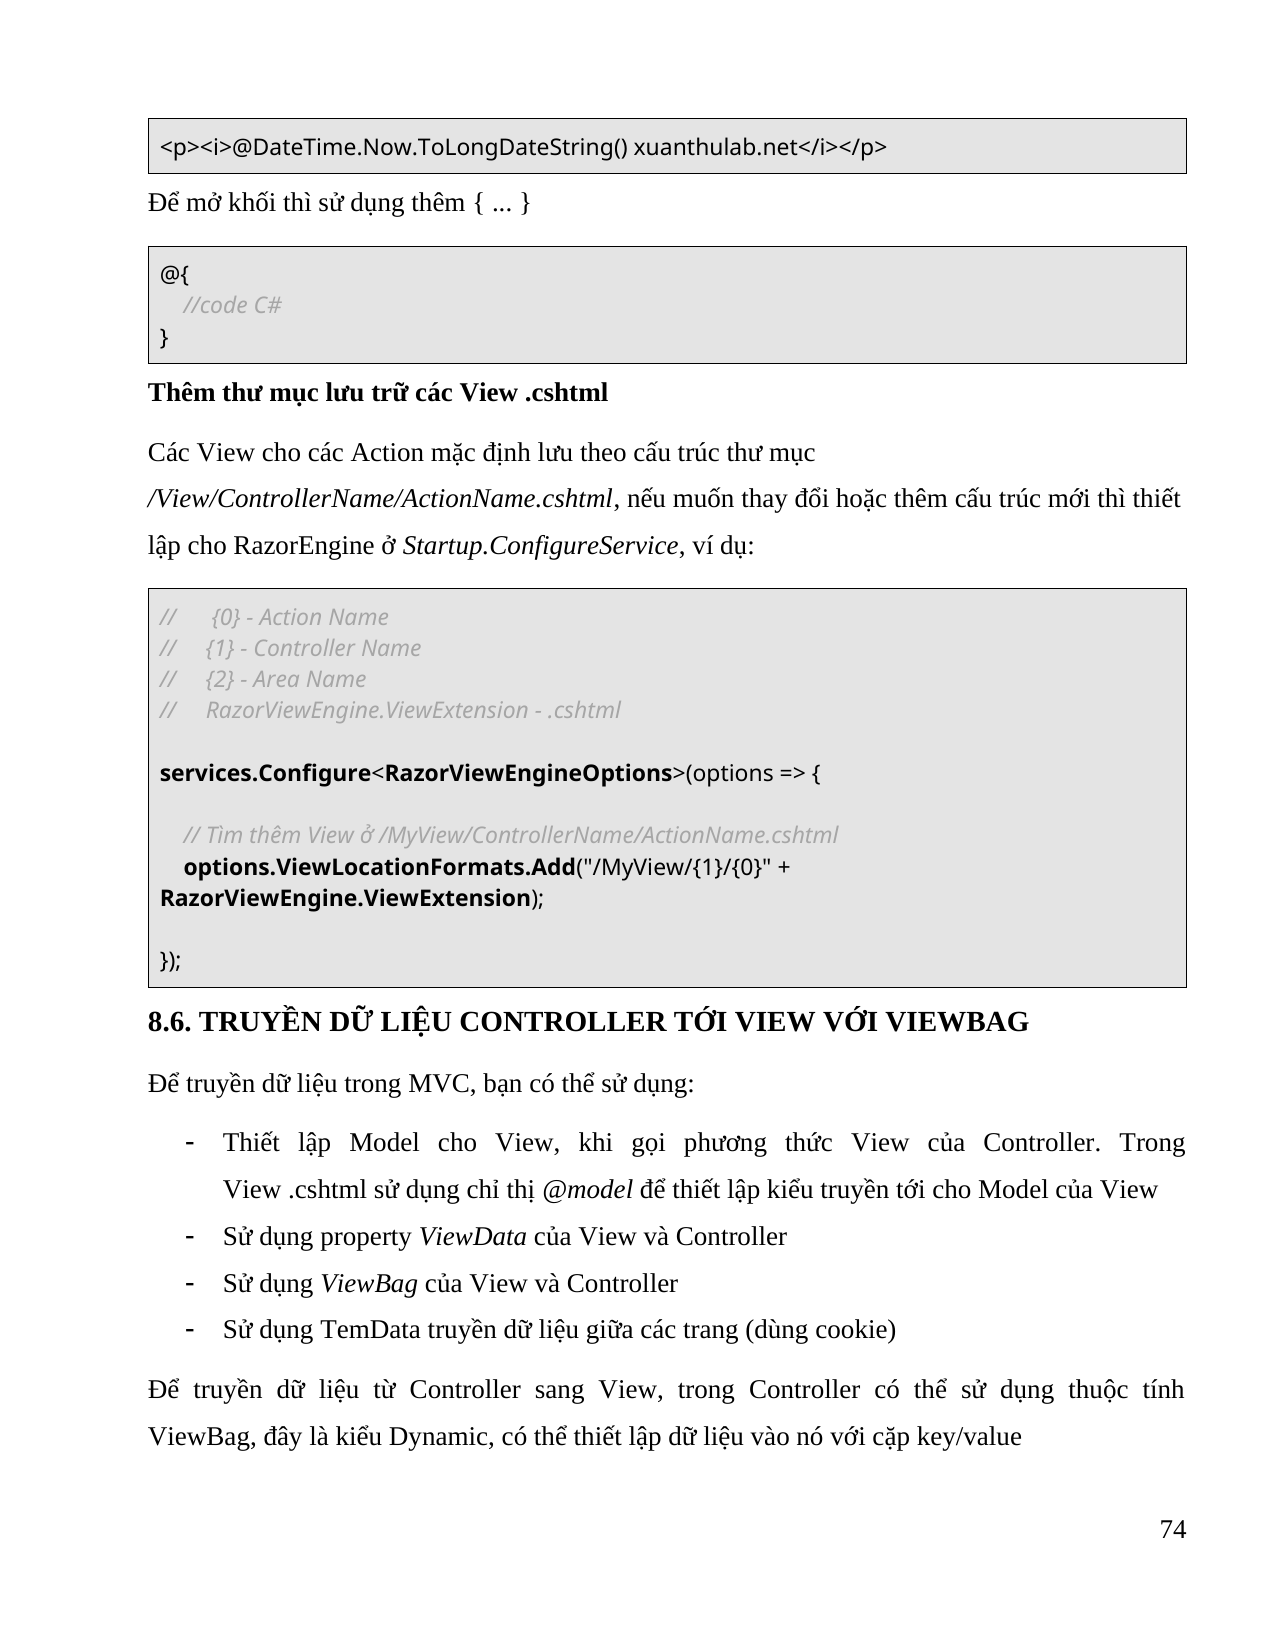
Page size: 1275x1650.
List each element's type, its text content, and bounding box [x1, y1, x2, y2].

text Các View cho các Action mặc định lưu theo cấu trúc thư mục /View/ControllerName/ActionName.cshtml, nếu muốn thay đổi hoặc thêm cấu trúc mới thì thiết lập cho RazorEngine ở Startup.ConfigureService, ví dụ: [148, 436, 1186, 560]
table_header // {0} - Action Name // {1} - Controller Name // {2} - Area Name // RazorViewEngine.ViewExtension - .cshtml services.Configure<RazorViewEngineOptions>(options => { // Tìm thêm View ở /MyView/ControllerName/ActionName.cshtml options.ViewLocationFormats.Add("/MyView/{1}/{0}" + RazorViewEngine.ViewExtension); }); [149, 589, 1186, 987]
list Sử dụng TemData truyền dữ liệu giữa các trang (dùng cookie) [185, 1313, 1186, 1345]
text Thêm thư mục lưu trữ các View .cshtml [148, 376, 1186, 408]
text Để truyền dữ liệu trong MVC, bạn có thể sử dụng: [148, 1067, 1186, 1098]
table_header @{ //code C# } [149, 247, 1186, 363]
list Sử dụng ViewBag của View và Controller [185, 1267, 1186, 1298]
text Để mở khối thì sử dụng thêm { ... } [148, 186, 1186, 218]
text Để truyền dữ liệu từ Controller sang View, trong Controller có thể sử dụng thuộc tính ViewBag, đây là kiểu Dynamic, có thể thiết lập dữ liệu vào nó với cặp key/value [148, 1373, 1186, 1451]
list Thiết lập Model cho View, khi gọi phương thức View của Controller. Trong View .cshtml sử dụng chỉ thị @model để thiết lập kiểu truyền tới cho Model của View [185, 1126, 1186, 1204]
table_header <p><i>@DateTime.Now.ToLongDateString() xuanthulab.net</i></p> [149, 119, 1186, 173]
subtitle 8.6. Truyền dữ liệu Controller tới View với ViewBag [148, 1004, 1186, 1038]
list Sử dụng property ViewData của View và Controller [185, 1220, 1186, 1251]
